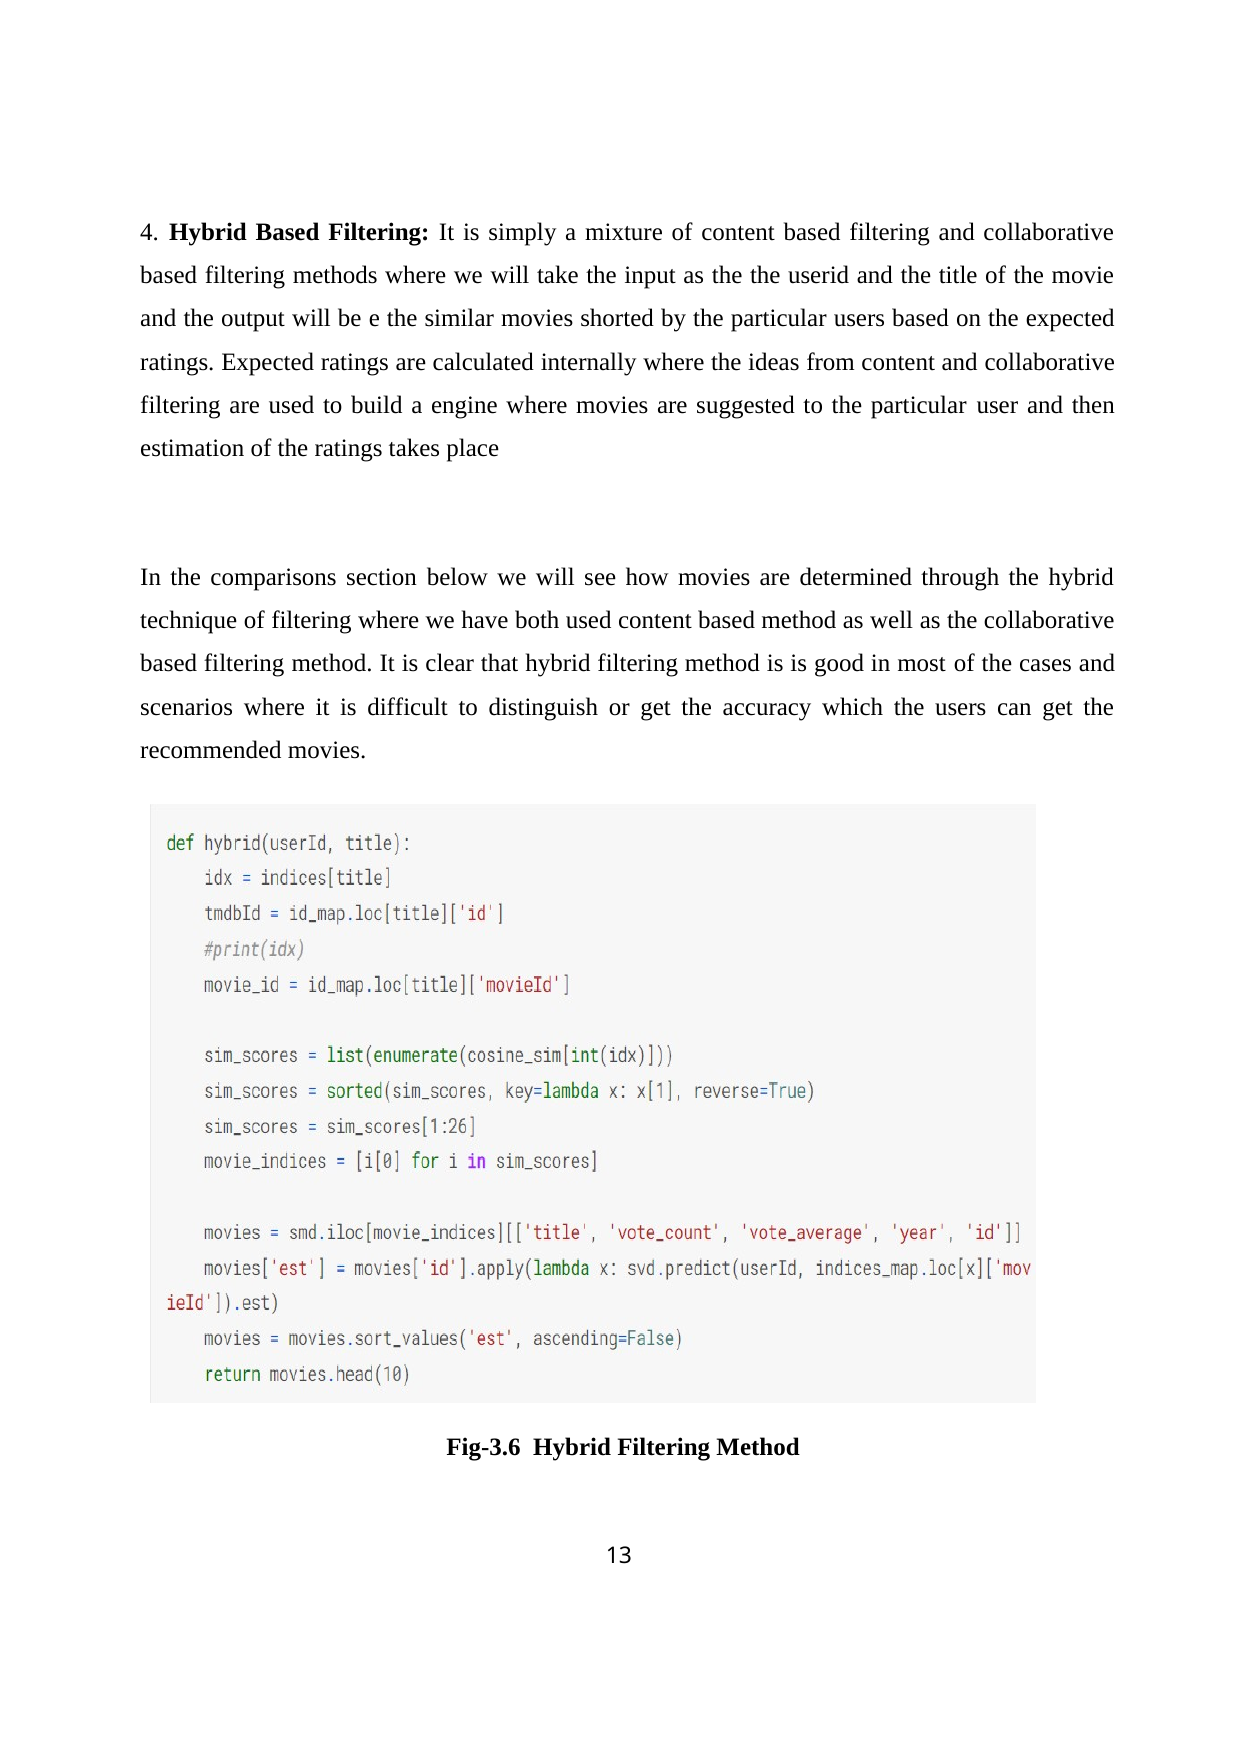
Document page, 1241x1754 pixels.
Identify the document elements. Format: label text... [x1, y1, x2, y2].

text In the comparisons section below we will see how movies are determined through the hybrid technique of filtering where we have both used content based method as well as the collaborative based filtering method. It is clear that hybrid filtering method is is good in most of the cases and scenarios where it is difficult to distinguish or get the accuracy which the users can get the recommended movies. [140, 562, 1115, 763]
picture [150, 804, 1036, 1403]
list Hybrid Based Filtering: It is simply a mixture of content based filtering and collaborative based filtering methods where we will take the input as the the userid and the title of the movie and the output will be e the similar movies shorted by the particular users based on the expected ratings. Expected ratings are calculated internally where the ideas from content and collaborative filtering are used to build a engine where movies are suggested to the particular user and then estimation of the ratings takes place [140, 217, 1115, 462]
